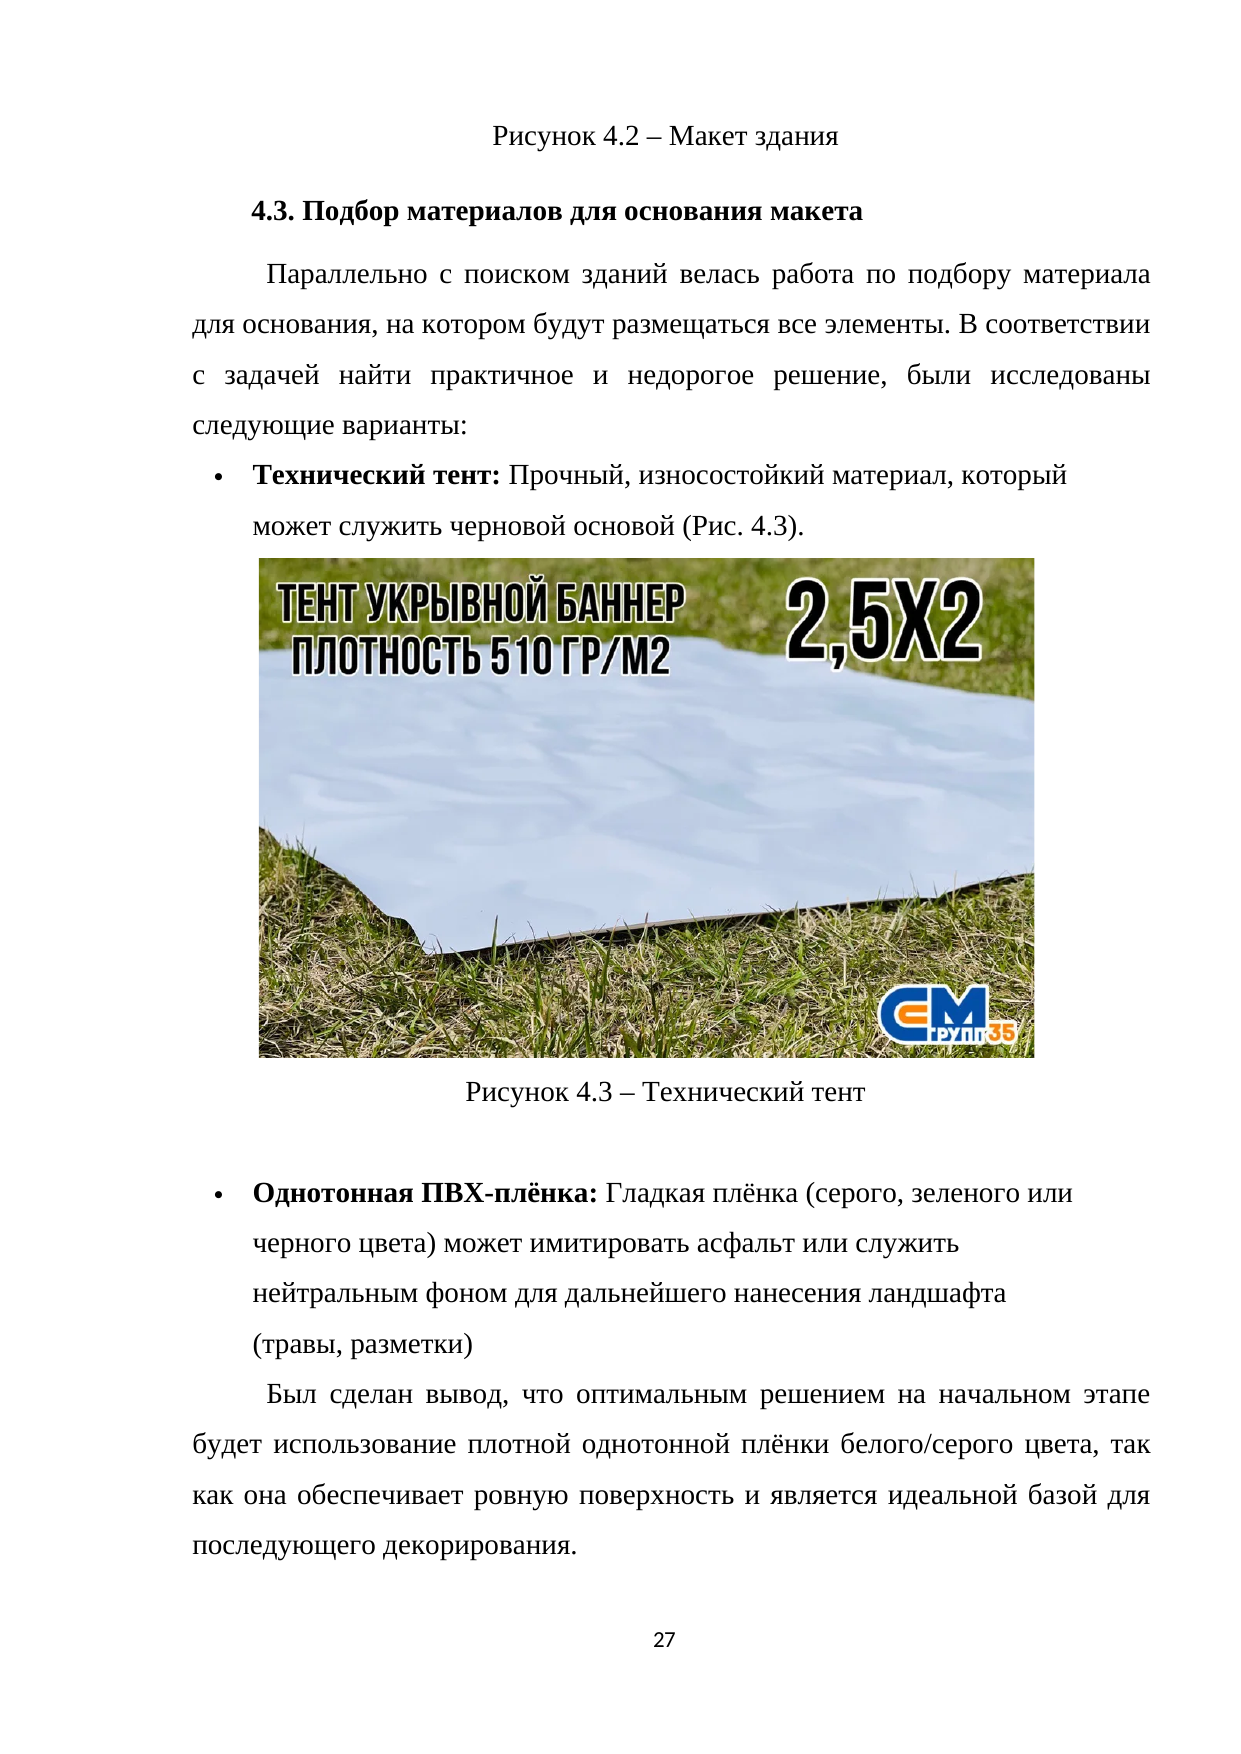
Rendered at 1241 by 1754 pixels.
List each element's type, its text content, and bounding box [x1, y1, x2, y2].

list 4.3. Подбор материалов для основания макета [251, 193, 1152, 227]
text Рисунок 4.3 – Технический тент [252, 1074, 1078, 1108]
text Параллельно с поиском зданий велась работа по подбору материала для основания, на котором будут размещаться все элементы. В соответствии с задачей найти практичное и недорогое решение, были исследованы следующие варианты: [192, 256, 1151, 441]
text Был сделан вывод, что оптимальным решением на начальном этапе будет использование плотной однотонной плёнки белого/серого цвета, так как она обеспечивает ровную поверхность и является идеальной базой для последующего декорирования. [192, 1376, 1151, 1561]
text Рисунок 4.2 – Макет здания [252, 118, 1078, 152]
list Однотонная ПВХ-плёнка: Гладкая плёнка (серого, зеленого или черного цвета) может имитировать асфальт или служить нейтральным фоном для дальнейшего нанесения ландшафта (травы, разметки) [215, 1175, 1078, 1359]
picture [258, 558, 1035, 1058]
list Технический тент: Прочный, износостойкий материал, который может служить черновой основой (Рис. 4.3). [215, 457, 1078, 541]
